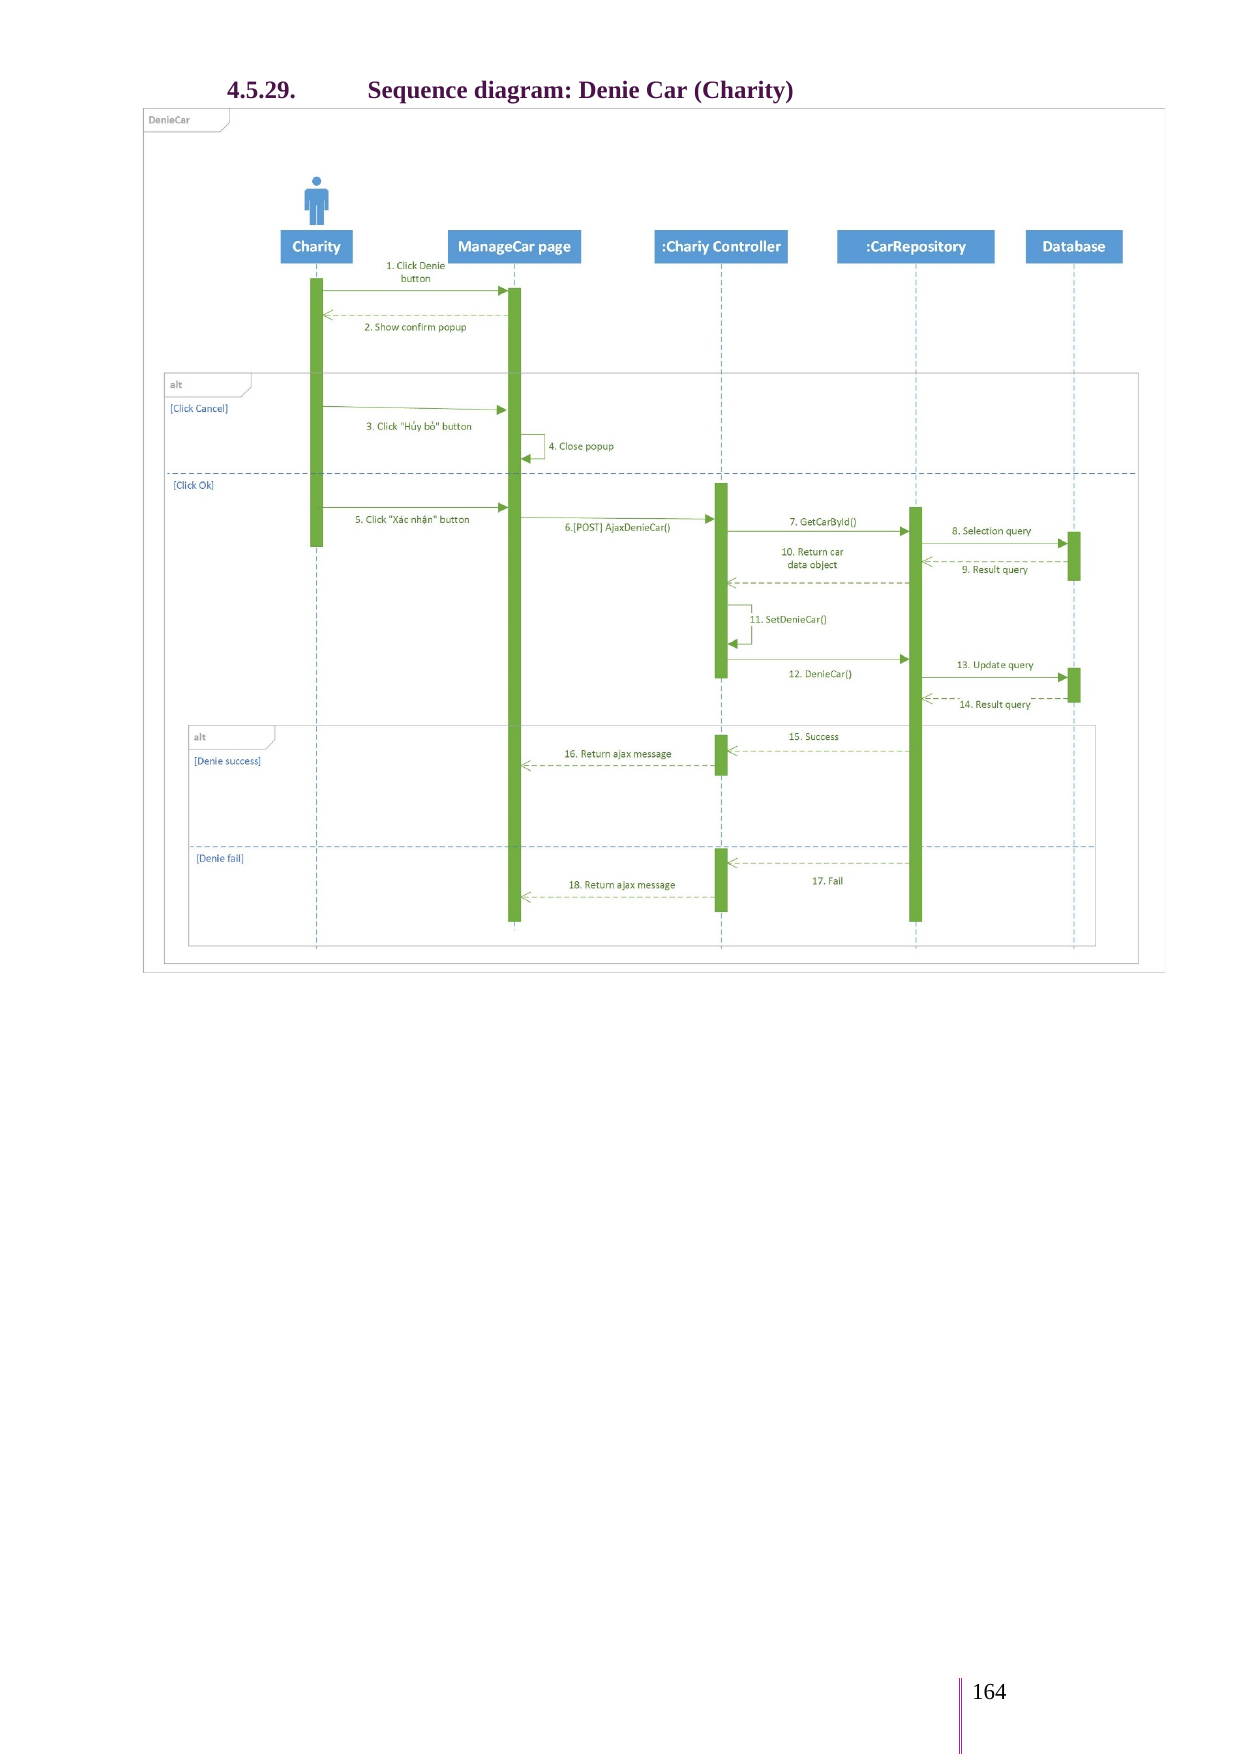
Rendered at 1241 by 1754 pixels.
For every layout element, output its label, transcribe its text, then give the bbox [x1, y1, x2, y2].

subtitle Sequence diagram: Denie Car (Charity) [227, 75, 1165, 104]
picture [142, 108, 1166, 973]
